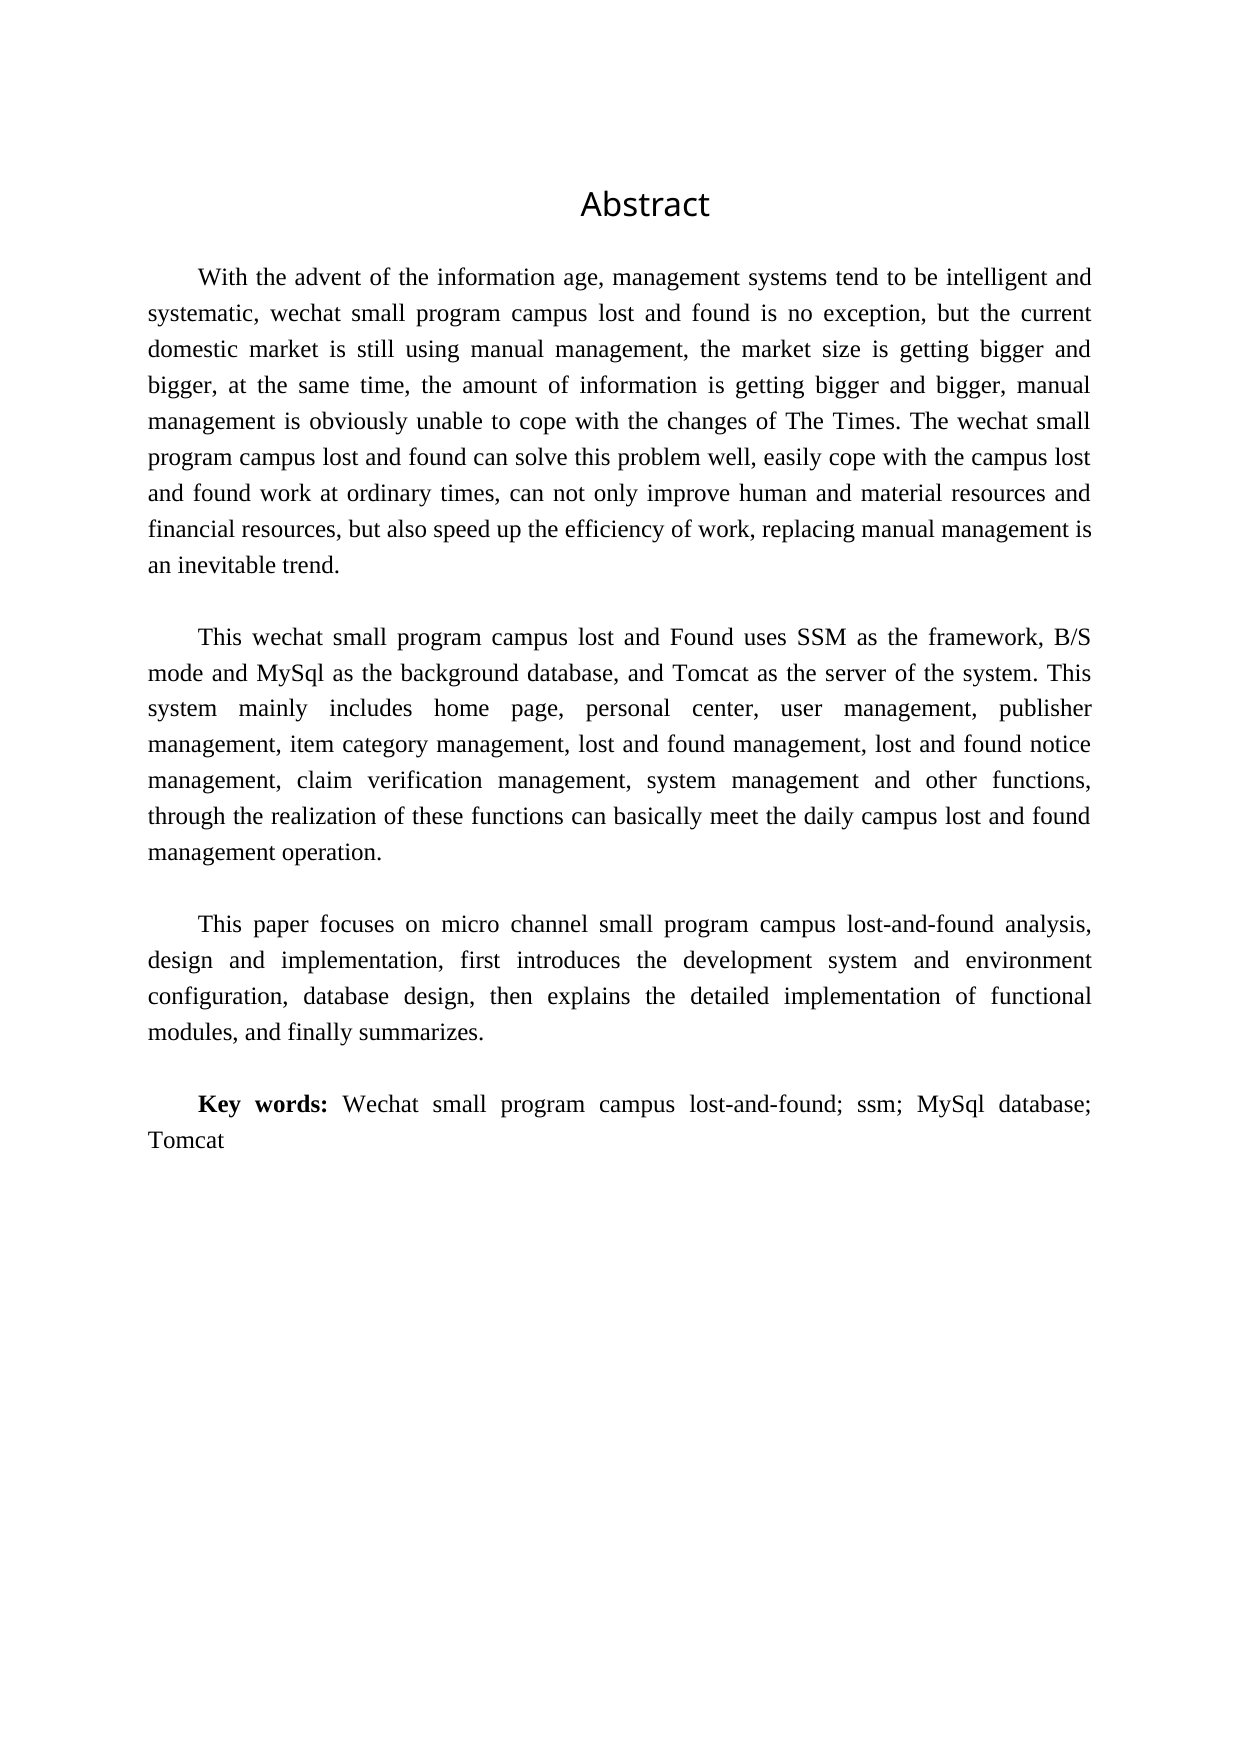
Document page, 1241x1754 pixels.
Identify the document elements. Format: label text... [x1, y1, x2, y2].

text Abstract [148, 181, 1092, 226]
text With the advent of the information age, management systems tend to be intelligent and systematic, wechat small program campus lost and found is no exception, but the current domestic market is still using manual management, the market size is getting bigger and bigger, at the same time, the amount of information is getting bigger and bigger, manual management is obviously unable to cope with the changes of The Times. The wechat small program campus lost and found can solve this problem well, easily cope with the campus lost and found work at ordinary times, can not only improve human and material resources and financial resources, but also speed up the efficiency of work, replacing manual management is an inevitable trend. [148, 262, 1092, 578]
text This paper focuses on micro channel small program campus lost-and-found analysis, design and implementation, first introduces the development system and environment configuration, database design, then explains the detailed implementation of functional modules, and finally summarizes. [148, 909, 1092, 1046]
text This wechat small program campus lost and Found uses SSM as the framework, B/S mode and MySql as the background database, and Tomcat as the server of the system. This system mainly includes home page, personal center, user management, publisher management, item category management, lost and found management, lost and found notice management, claim verification management, system management and other functions, through the realization of these functions can basically meet the daily campus lost and found management operation. [148, 622, 1092, 866]
text Key words: Wechat small program campus lost-and-found; ssm; MySql database; Tomcat [148, 1089, 1092, 1153]
